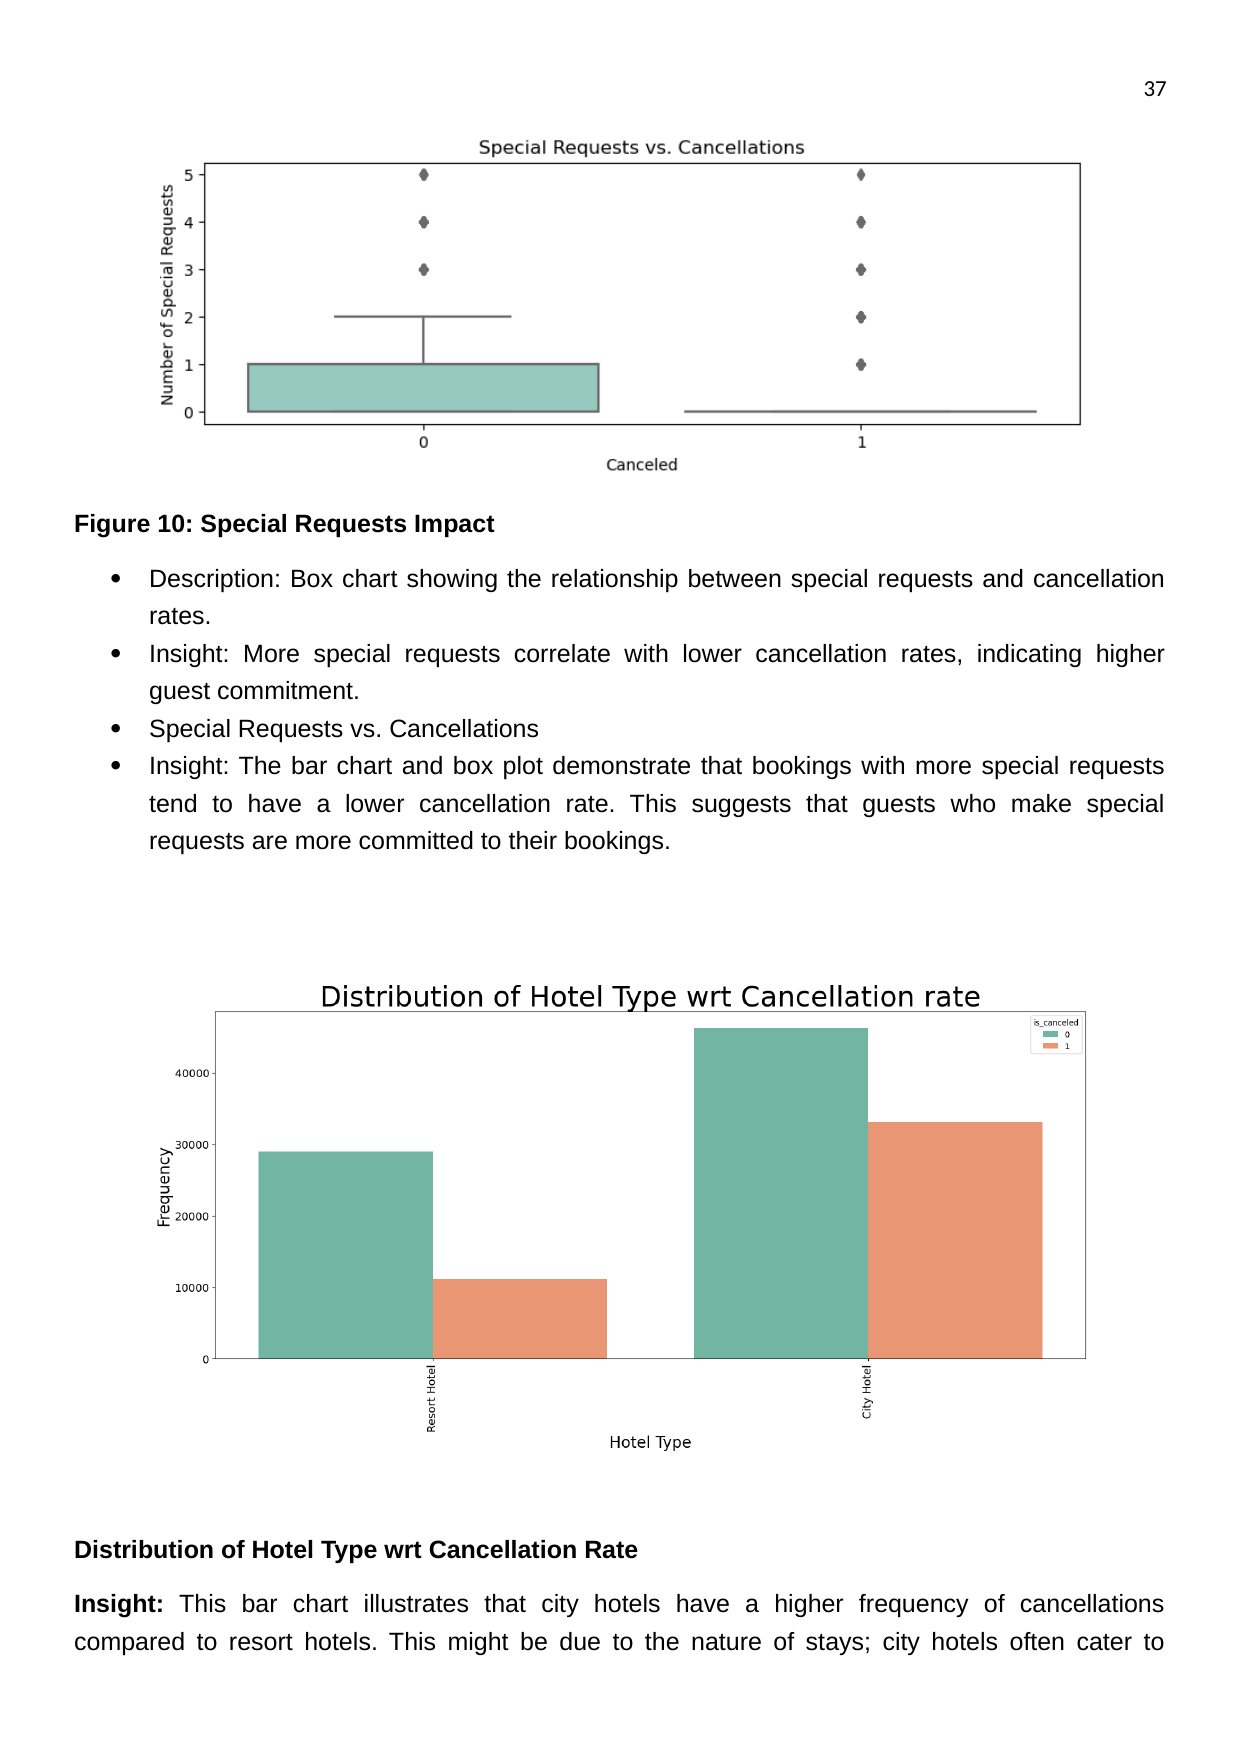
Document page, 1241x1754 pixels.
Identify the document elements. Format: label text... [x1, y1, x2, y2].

text Distribution of Hotel Type wrt Cancellation Rate [74, 1526, 1166, 1564]
list Insight: The bar chart and box plot demonstrate that bookings with more special requests tend to have a lower cancellation rate. This suggests that guests who make special requests are more committed to their bookings. [111, 742, 1166, 855]
picture [150, 130, 1091, 484]
list Special Requests vs. Cancellations [111, 705, 1166, 742]
list Description: Box chart showing the relationship between special requests and cancellation rates. [111, 555, 1166, 630]
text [74, 1580, 1166, 1655]
picture [150, 980, 1091, 1456]
list Insight: More special requests correlate with lower cancellation rates, indicating higher guest commitment. [111, 630, 1166, 705]
text Figure 10: Special Requests Impact [74, 501, 1166, 538]
